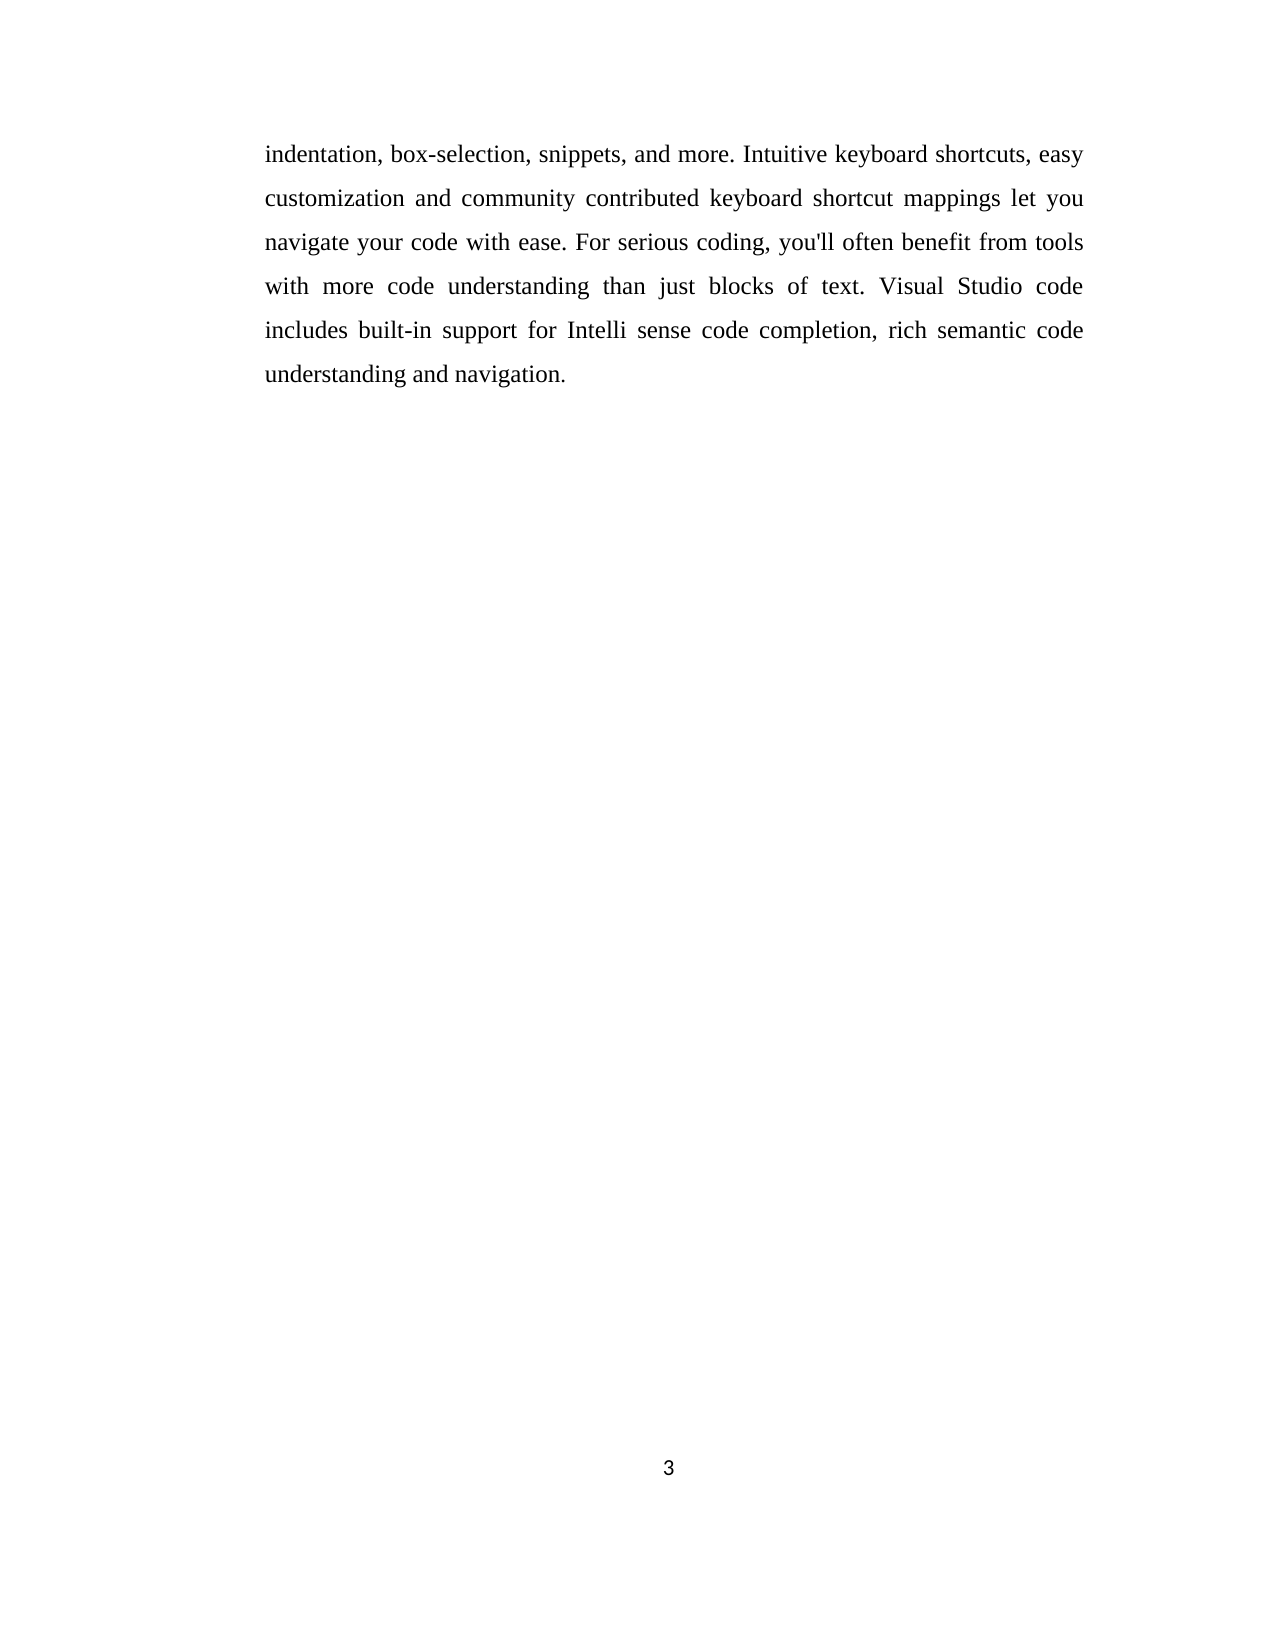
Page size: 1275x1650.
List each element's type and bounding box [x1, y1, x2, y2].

text [264, 139, 1084, 388]
